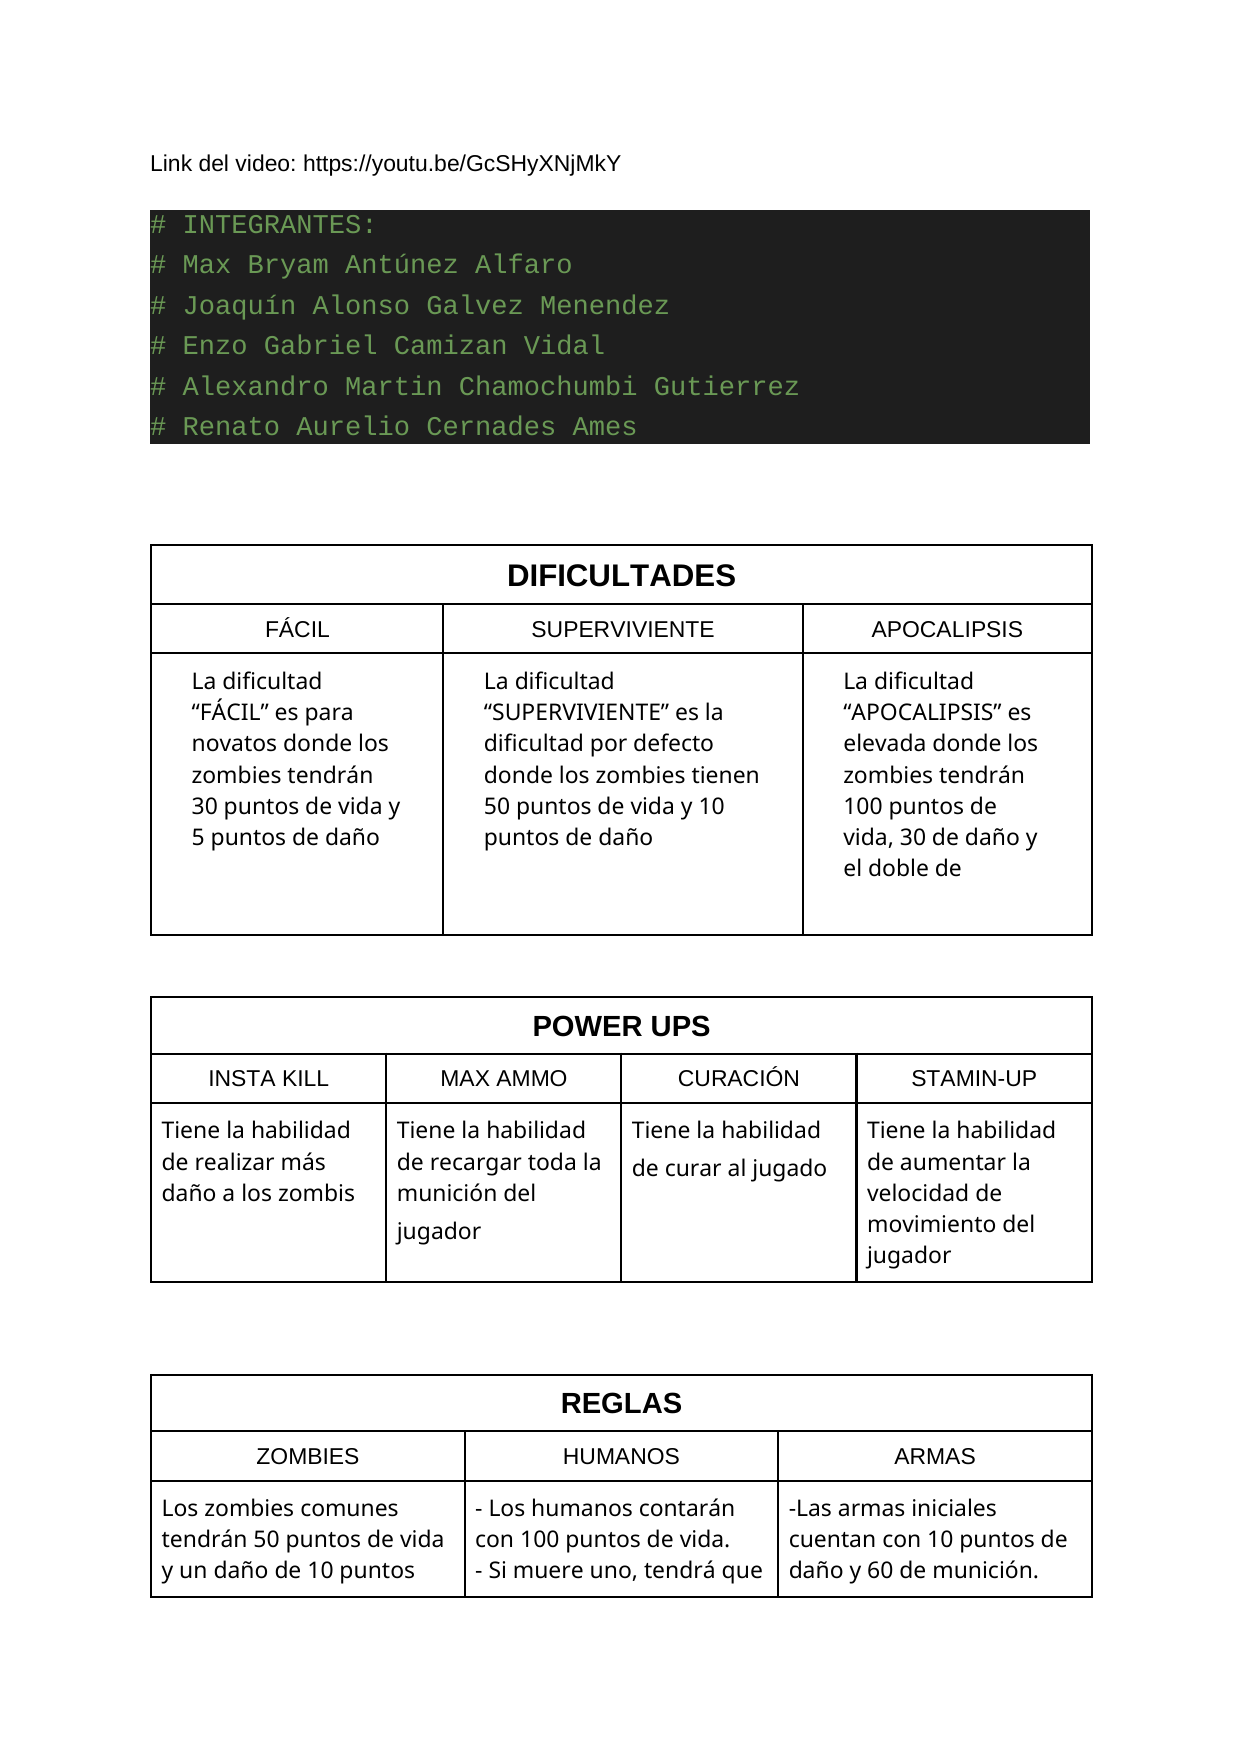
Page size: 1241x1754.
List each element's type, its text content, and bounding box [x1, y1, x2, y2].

text Link del video: https://youtu.be/GcSHyXNjMkY [150, 150, 1090, 176]
table_cell Tiene la habilidad de recargar toda la munición del jugador [387, 1104, 620, 1281]
text # Enzo Gabriel Camizan Vidal [150, 332, 1090, 363]
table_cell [152, 1482, 464, 1596]
table_cell STAMIN-UP [858, 1055, 1091, 1102]
table_cell INSTA KILL [152, 1055, 385, 1102]
table_cell MAX AMMO [387, 1055, 620, 1102]
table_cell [466, 1482, 777, 1596]
table_cell La dificultad “APOCALIPSIS” es elevada donde los zombies tendrán 100 puntos de vida, 30 de daño y el doble de velocidad [804, 654, 1091, 934]
table_cell Tiene la habilidad de realizar más daño a los zombis [152, 1104, 385, 1281]
table_header POWER UPS [152, 998, 1091, 1053]
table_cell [779, 1482, 1091, 1596]
table_cell FÁCIL [152, 605, 442, 652]
text # INTEGRANTES: [150, 210, 1090, 241]
table_cell La dificultad “FÁCIL” es para novatos donde los zombies tendrán 30 puntos de vida y 5 puntos de daño [152, 654, 442, 934]
table_cell HUMANOS [466, 1432, 777, 1479]
table_cell Tiene la habilidad de curar al jugador [622, 1104, 855, 1281]
table_cell Tiene la habilidad de aumentar la velocidad de movimiento del jugador [858, 1104, 1091, 1281]
table_cell SUPERVIVIENTE [444, 605, 802, 652]
table_cell La dificultad “SUPERVIVIENTE” es la dificultad por defecto donde los zombies tienen 50 puntos de vida y 10 puntos de daño [444, 654, 802, 934]
table_header REGLAS [152, 1376, 1091, 1430]
text # Alexandro Martin Chamochumbi Gutierrez [150, 372, 1090, 403]
table_header DIFICULTADES [152, 546, 1091, 603]
text # Max Bryam Antúnez Alfaro [150, 251, 1090, 282]
table_cell CURACIÓN [622, 1055, 855, 1102]
table_cell APOCALIPSIS [804, 605, 1091, 652]
text # Renato Aurelio Cernades Ames [150, 413, 1090, 444]
text # Joaquín Alonso Galvez Menendez [150, 291, 1090, 322]
table_cell ZOMBIES [152, 1432, 464, 1479]
table_cell ARMAS [779, 1432, 1091, 1479]
